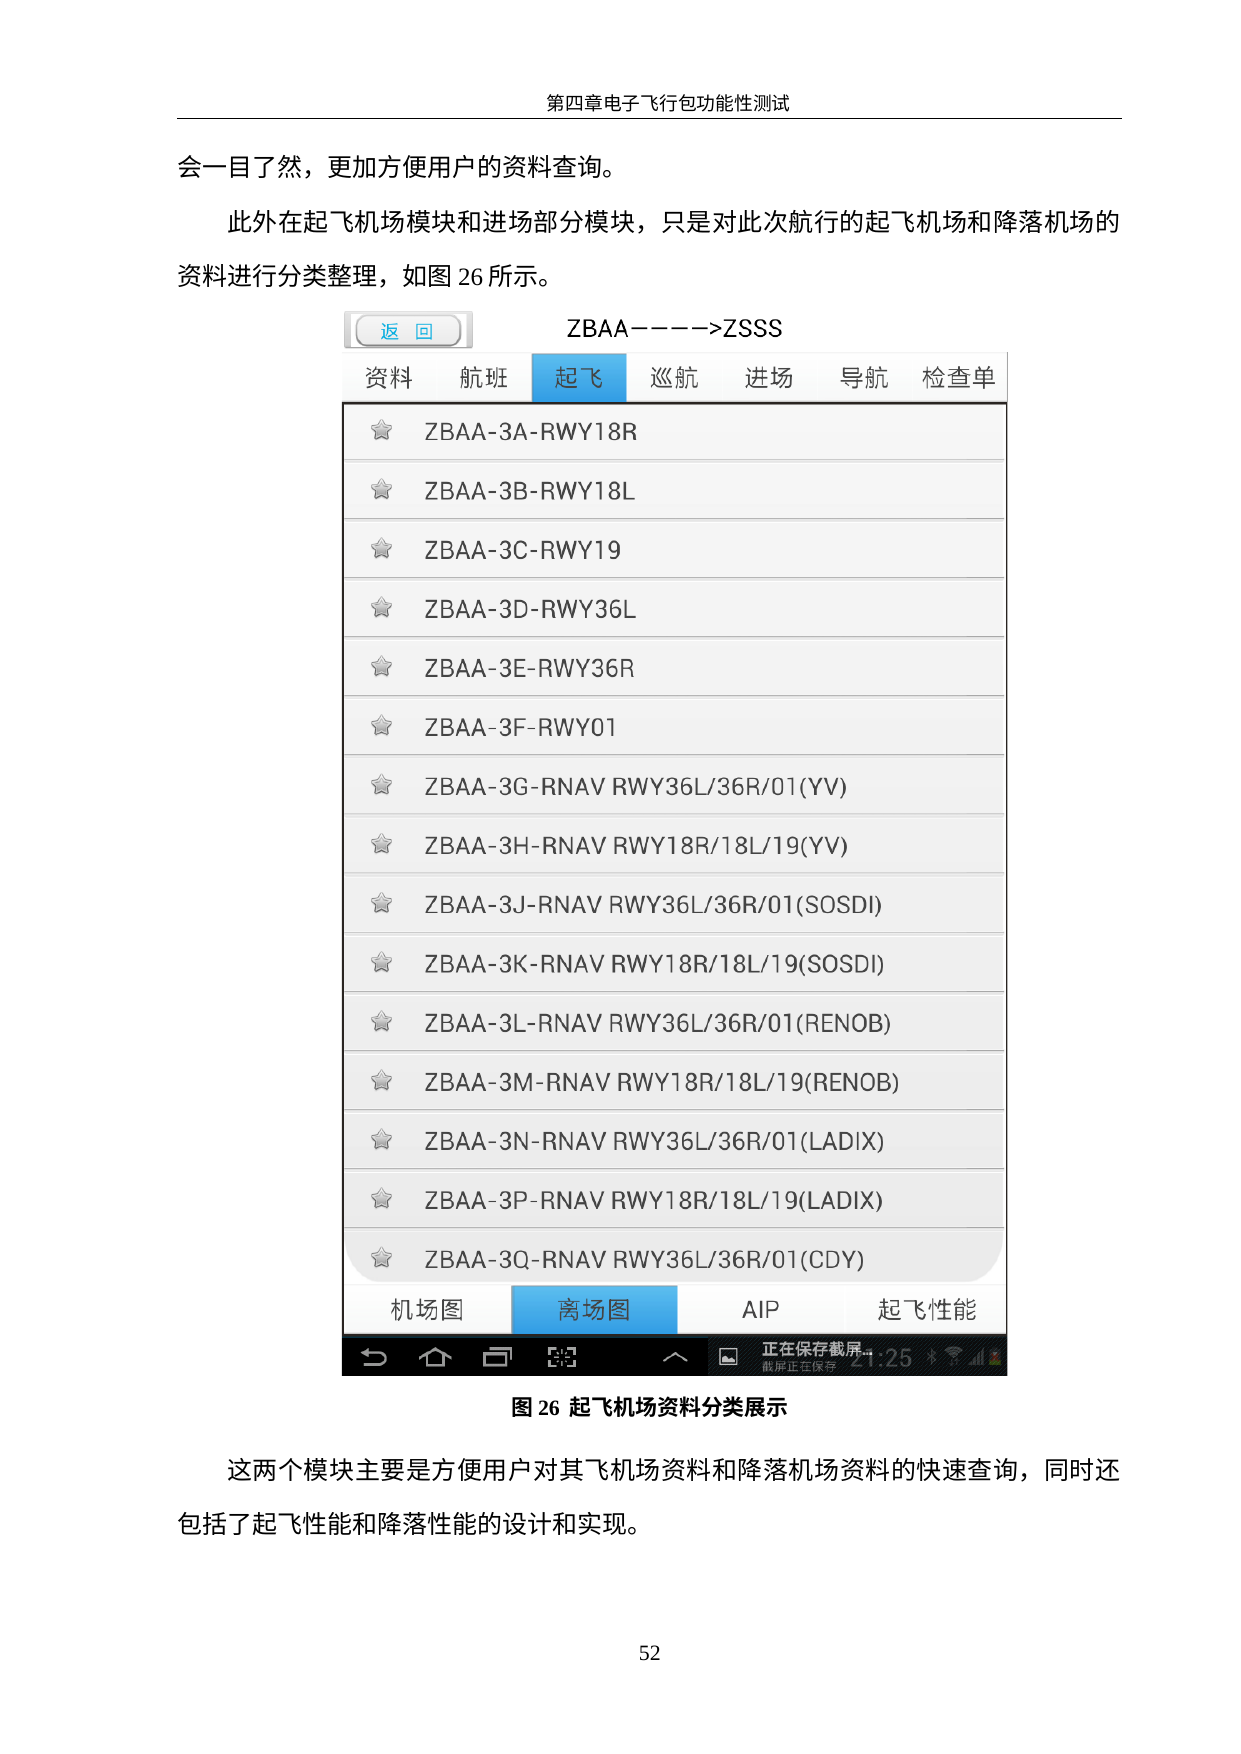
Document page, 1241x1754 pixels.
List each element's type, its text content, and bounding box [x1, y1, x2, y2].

picture [341, 310, 1008, 1376]
text 图 26 起飞机场资料分类展示 [177, 1390, 1122, 1422]
text 这两个模块主要是方便用户对其飞机场资料和降落机场资料的快速查询，同时还包括了起飞性能和降落性能的设计和实现。 [177, 1450, 1122, 1541]
text 此外在起飞机场模块和进场部分模块，只是对此次航行的起飞机场和降落机场的资料进行分类整理，如图 26所示。 [177, 202, 1122, 293]
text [177, 148, 1122, 184]
